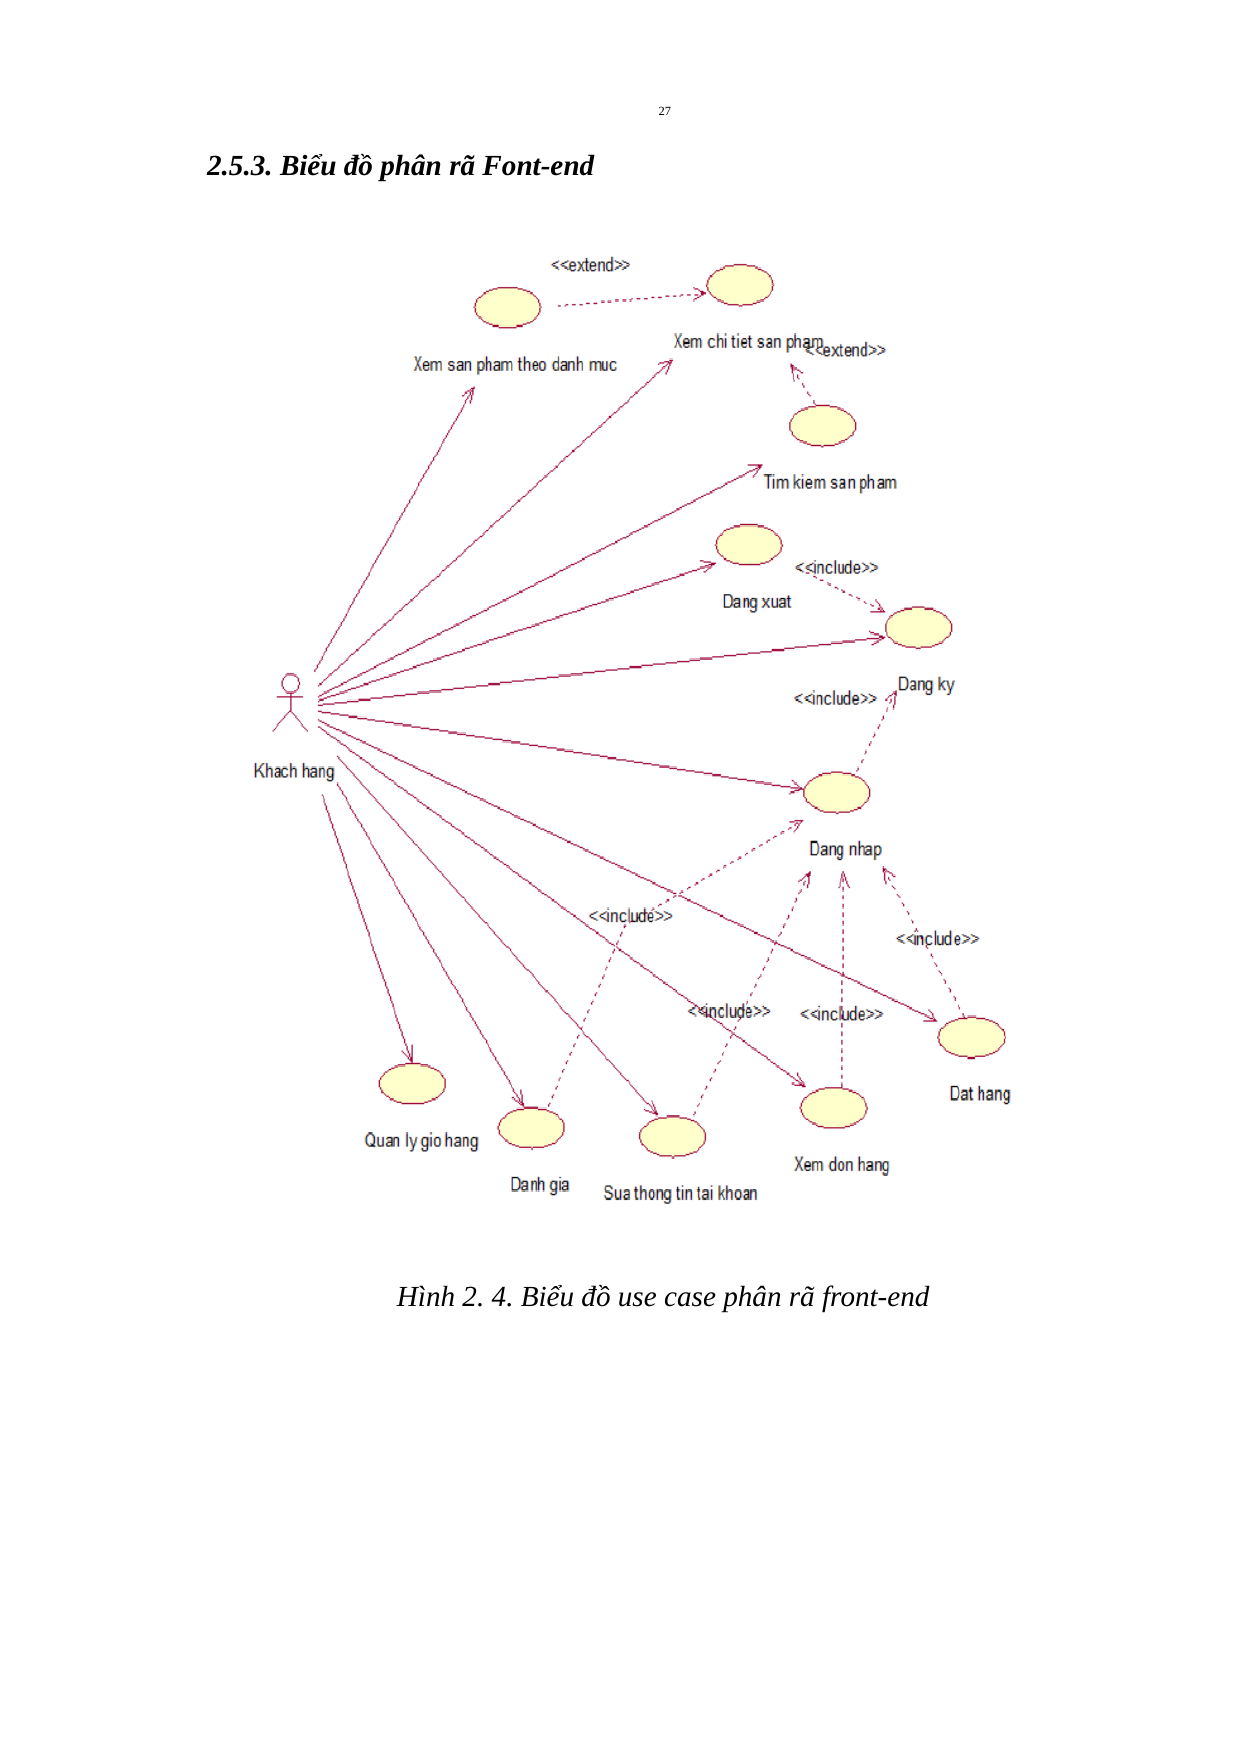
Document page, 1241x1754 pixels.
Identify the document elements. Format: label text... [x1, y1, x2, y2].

picture [206, 235, 1123, 1208]
text Hình 2. 4. Biểu đồ use case phân rã front-end [207, 1279, 1122, 1312]
subtitle 2.5.3. Biểu đồ phân rã Font-end [207, 148, 1122, 181]
